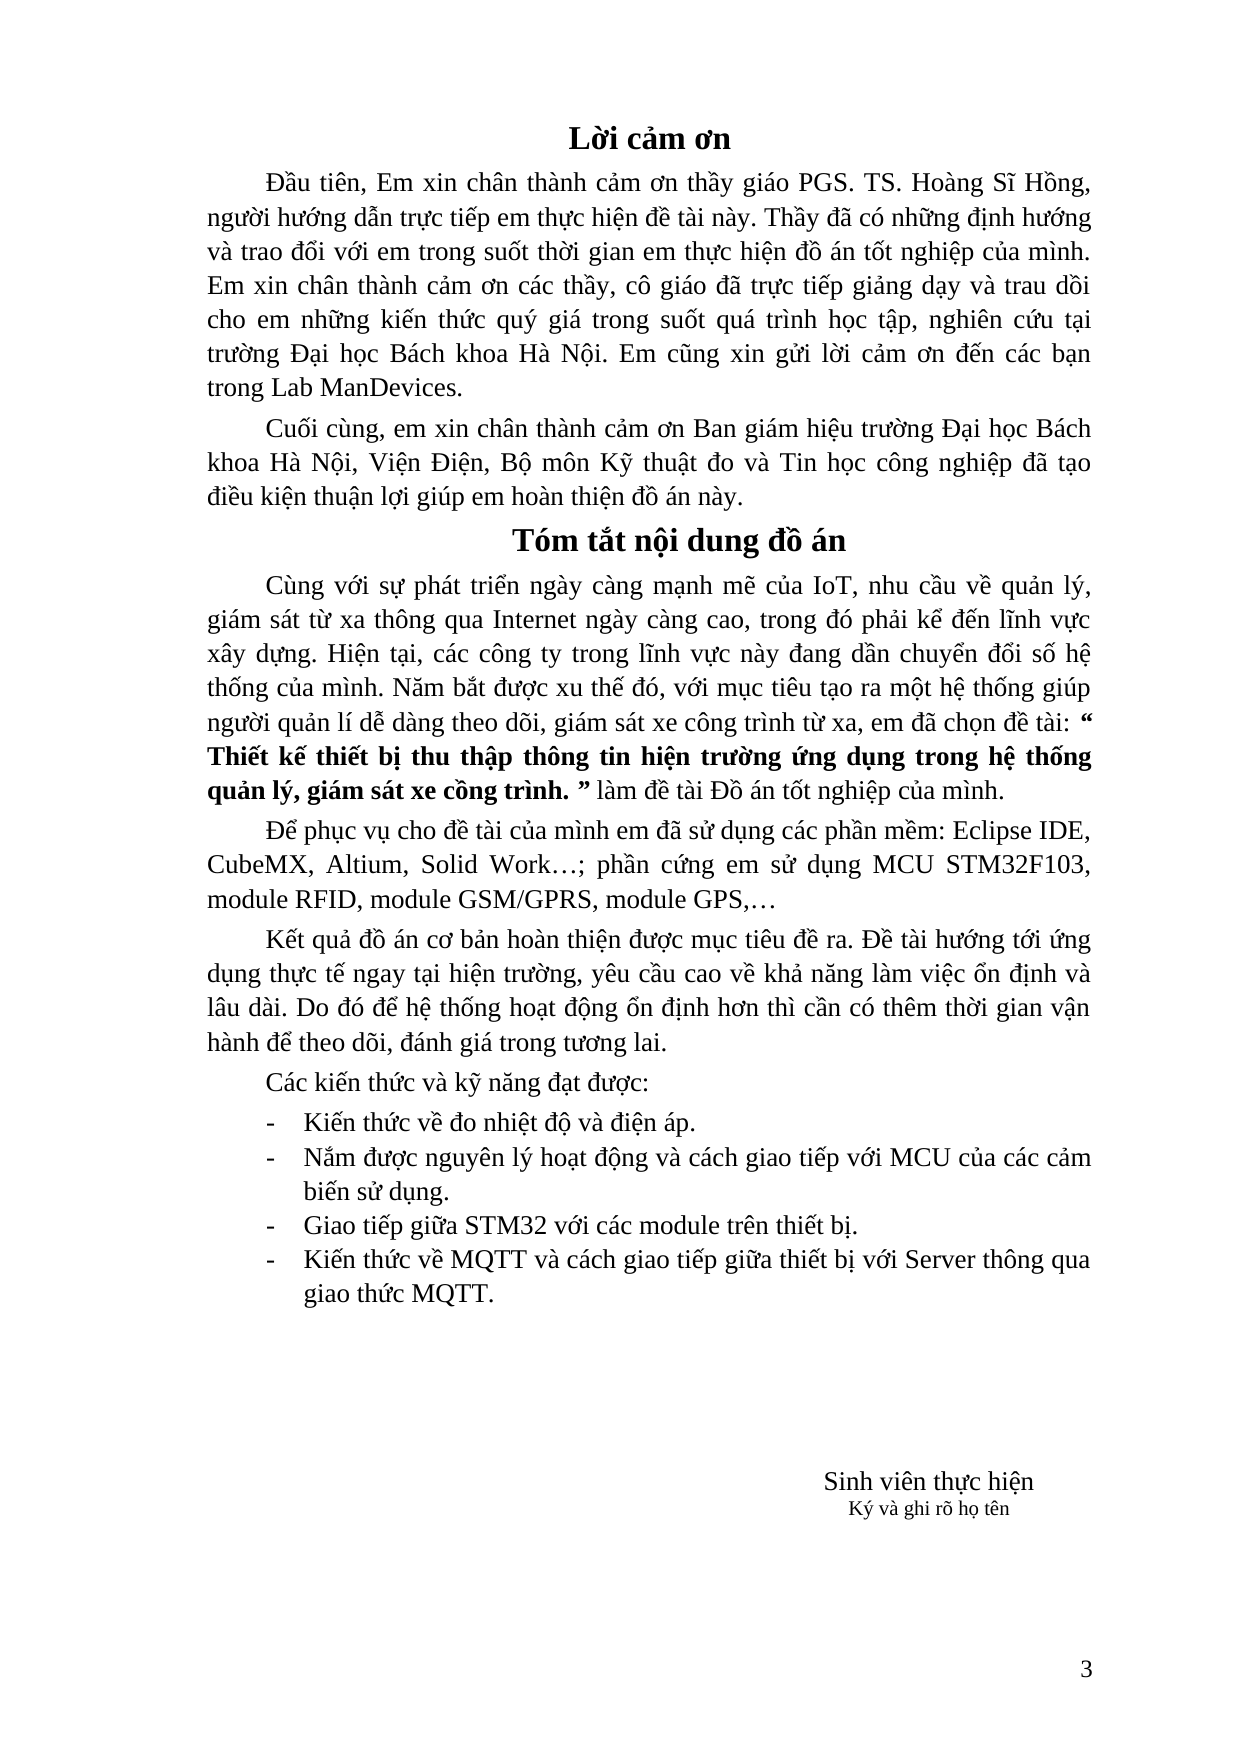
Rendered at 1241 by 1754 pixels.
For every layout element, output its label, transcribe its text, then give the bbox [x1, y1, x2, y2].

text Cùng với sự phát triển ngày càng mạnh mẽ của IoT, nhu cầu về quản lý, giám sát từ xa thông qua Internet ngày càng cao, trong đó phải kể đến lĩnh vực xây dựng. Hiện tại, các công ty trong lĩnh vực này đang dần chuyển đổi số hệ thống của mình. Năm bắt được xu thế đó, với mục tiêu tạo ra một hệ thống giúp người quản lí dễ dàng theo dõi, giám sát xe công trình từ xa, em đã chọn đề tài: “ Thiết kế thiết bị thu thập thông tin hiện trường ứng dụng trong hệ thống quản lý, giám sát xe cồng trình. ” làm đề tài Đồ án tốt nghiệp của mình. [207, 569, 1092, 805]
text Tóm tắt nội dung đồ án [207, 521, 1092, 559]
text Đầu tiên, Em xin chân thành cảm ơn thầy giáo PGS. TS. Hoàng Sĩ Hồng, người hướng dẫn trực tiếp em thực hiện đề tài này. Thầy đã có những định hướng và trao đổi với em trong suốt thời gian em thực hiện đồ án tốt nghiệp của mình. Em xin chân thành cảm ơn các thầy, cô giáo đã trực tiếp giảng dạy và trau dồi cho em những kiến thức quý giá trong suốt quá trình học tập, nghiên cứu tại trường Đại học Bách khoa Hà Nội. Em cũng xin gửi lời cảm ơn đến các bạn trong Lab ManDevices. [207, 166, 1092, 403]
text Để phục vụ cho đề tài của mình em đã sử dụng các phần mềm: Eclipse IDE, CubeMX, Altium, Solid Work…; phần cứng em sử dụng MCU STM32F103, module RFID, module GSM/GPRS, module GPS,… [207, 814, 1092, 914]
list Nắm được nguyên lý hoạt động và cách giao tiếp với MCU của các cảm biến sử dụng. [266, 1141, 1092, 1206]
list Giao tiếp giữa STM32 với các module trên thiết bị. [266, 1209, 1092, 1240]
text Các kiến thức và kỹ năng đạt được: [207, 1066, 1092, 1097]
list Kiến thức về MQTT và cách giao tiếp giữa thiết bị với Server thông qua giao thức MQTT. [266, 1243, 1092, 1308]
text Kết quả đồ án cơ bản hoàn thiện được mục tiêu đề ra. Đề tài hướng tới ứng dụng thực tế ngay tại hiện trường, yêu cầu cao về khả năng làm việc ổn định và lâu dài. Do đó để hệ thống hoạt động ổn định hơn thì cần có thêm thời gian vận hành để theo dõi, đánh giá trong tương lai. [207, 923, 1092, 1057]
list Kiến thức về đo nhiệt độ và điện áp. [266, 1106, 1092, 1138]
text Lời cảm ơn [207, 118, 1092, 156]
text Cuối cùng, em xin chân thành cảm ơn Ban giám hiệu trường Đại học Bách khoa Hà Nội, Viện Điện, Bộ môn Kỹ thuật đo và Tin học công nghiệp đã tạo điều kiện thuận lợi giúp em hoàn thiện đồ án này. [207, 412, 1092, 511]
